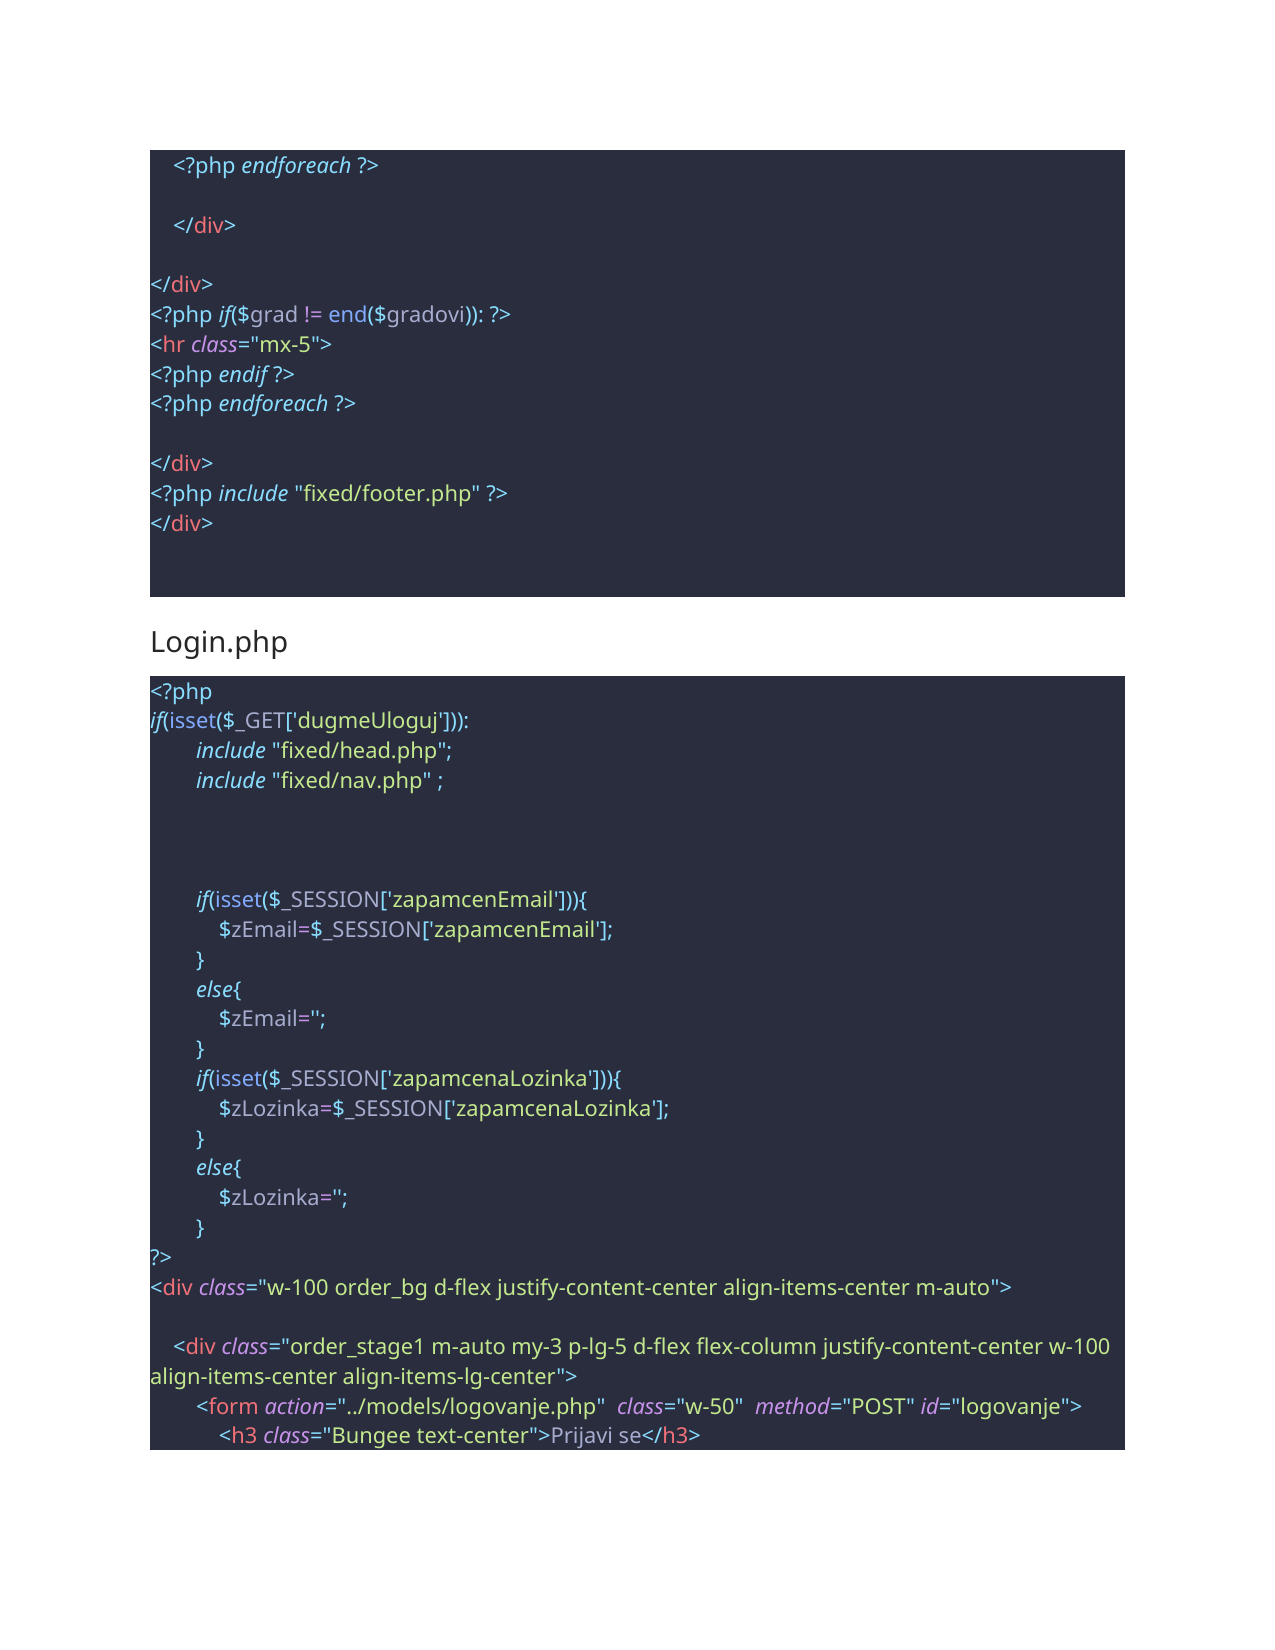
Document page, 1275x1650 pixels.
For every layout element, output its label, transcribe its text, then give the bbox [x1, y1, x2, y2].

text </div> [150, 507, 1125, 537]
text <div class="order_stage1 m-auto my-3 p-lg-5 d-flex flex-column justify-content-center w-100 align-items-center align-items-lg-center"> [150, 1331, 1125, 1391]
text <form action="../models/logovanje.php" class="w-50" method="POST" id="logovanje"> [150, 1391, 1125, 1421]
text include "fixed/head.php"; [150, 735, 1125, 765]
subtitle Login.php [150, 622, 1125, 661]
text <?php endforeach ?> [150, 388, 1125, 418]
text } [150, 1123, 1125, 1152]
text if(isset($_SESSION['zapamcenaLozinka'])){ [150, 1063, 1125, 1093]
text <div class="w-100 order_bg d-flex justify-content-center align-items-center m-auto"> [150, 1272, 1125, 1301]
text </div> [150, 209, 1125, 239]
text else{ [150, 974, 1125, 1003]
text <?php [150, 676, 1125, 706]
text <?php if($grad != end($gradovi)): ?> [150, 299, 1125, 329]
text $zLozinka=''; [150, 1182, 1125, 1212]
text if(isset($_GET['dugmeUloguj'])): [150, 706, 1125, 735]
text <?php endif ?> [150, 358, 1125, 388]
text $zEmail=''; [150, 1003, 1125, 1033]
text } [150, 1033, 1125, 1063]
text if(isset($_SESSION['zapamcenEmail'])){ [150, 884, 1125, 914]
text $zEmail=$_SESSION['zapamcenEmail']; [150, 914, 1125, 944]
text <h3 class="Bungee text-center">Prijavi se</h3> [150, 1421, 1125, 1450]
text $zLozinka=$_SESSION['zapamcenaLozinka']; [150, 1093, 1125, 1123]
text <?php include "fixed/footer.php" ?> [150, 478, 1125, 507]
text else{ [150, 1152, 1125, 1182]
text } [150, 944, 1125, 974]
text } [150, 1212, 1125, 1242]
text ?> [150, 1242, 1125, 1272]
text <?php endforeach ?> [150, 150, 1125, 180]
text </div> [150, 269, 1125, 299]
text </div> [150, 448, 1125, 478]
text <hr class="mx-5"> [150, 329, 1125, 358]
text include "fixed/nav.php" ; [150, 765, 1125, 795]
